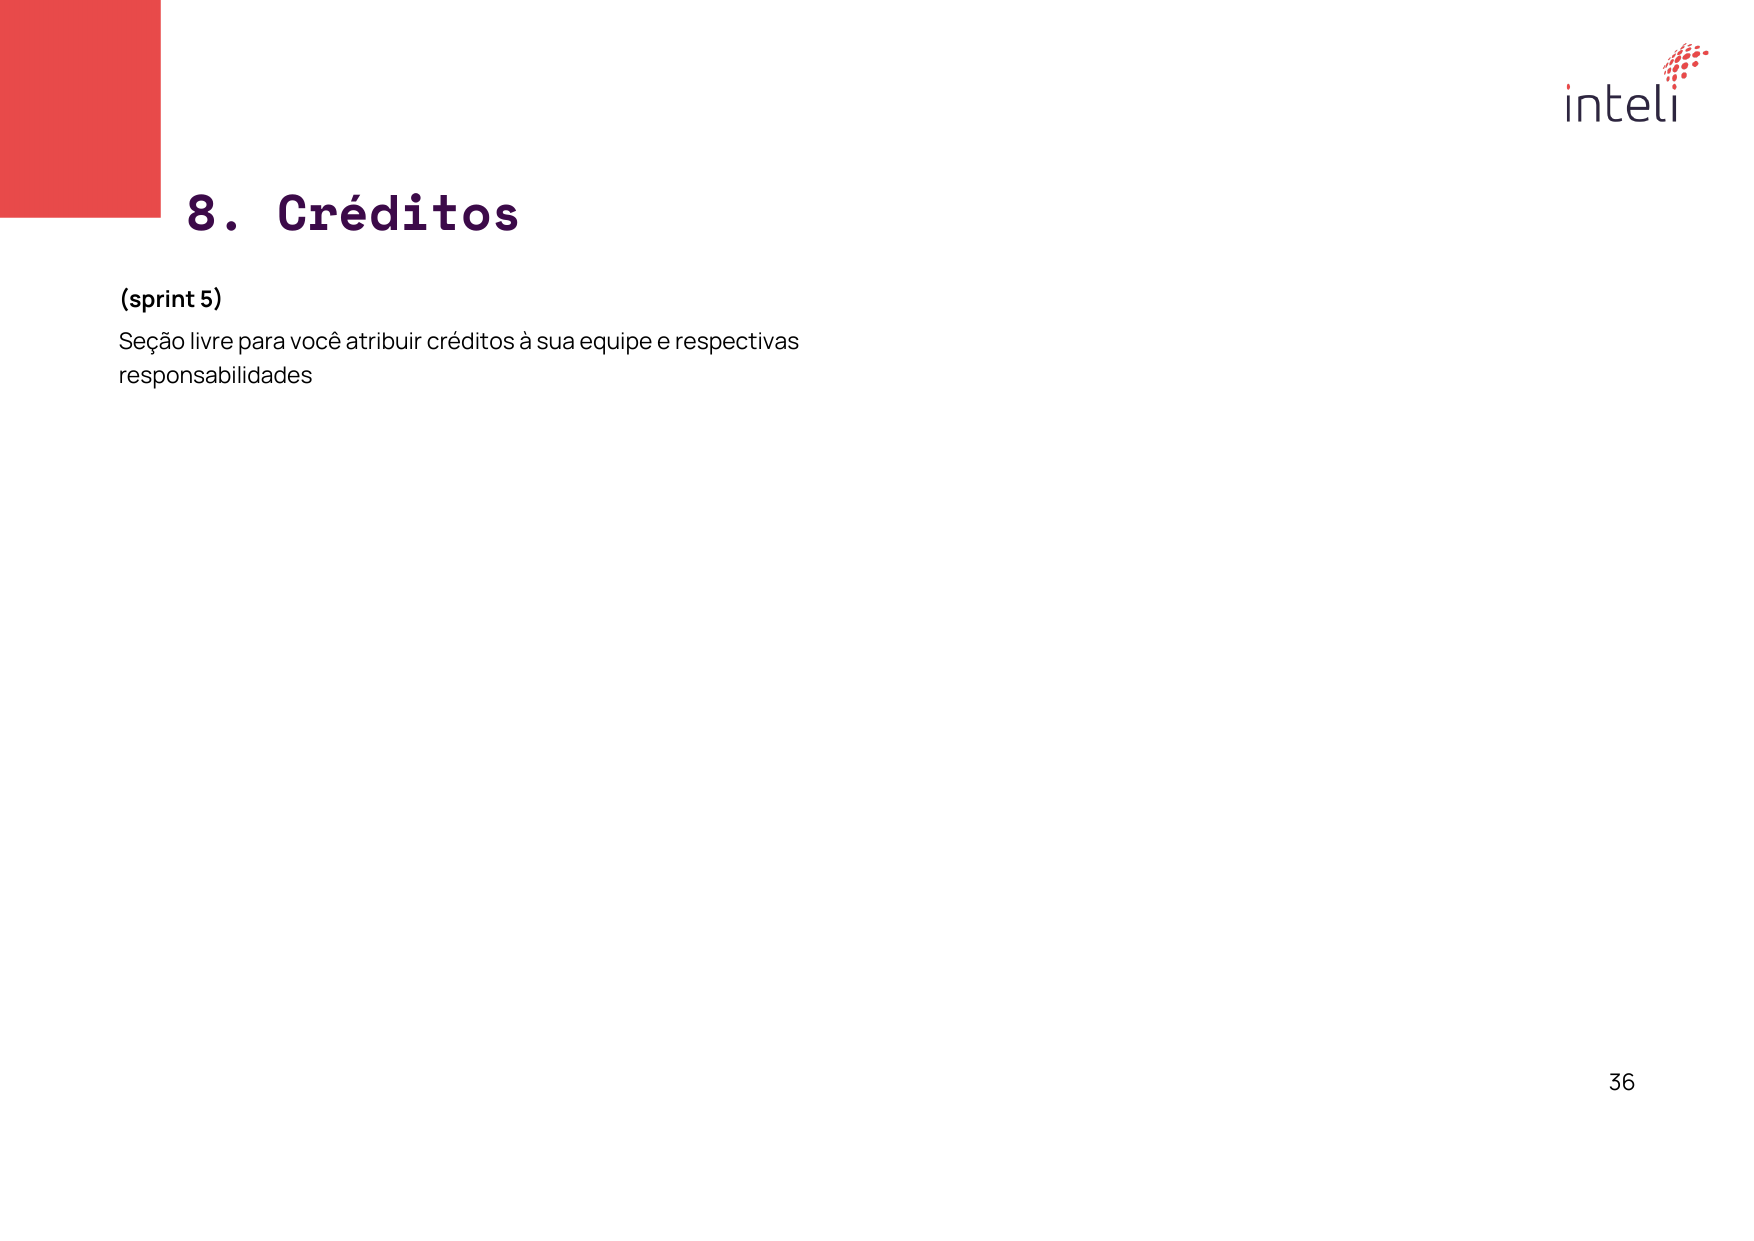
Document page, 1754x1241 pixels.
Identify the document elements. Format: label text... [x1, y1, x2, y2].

picture [0, 0, 161, 218]
subtitle 8. Créditos [118, 174, 839, 248]
text Seção livre para você atribuir créditos à sua equipe e respectivas responsabilidades [118, 325, 839, 390]
picture [1566, 43, 1709, 122]
subtitle (sprint 5) [118, 283, 839, 314]
